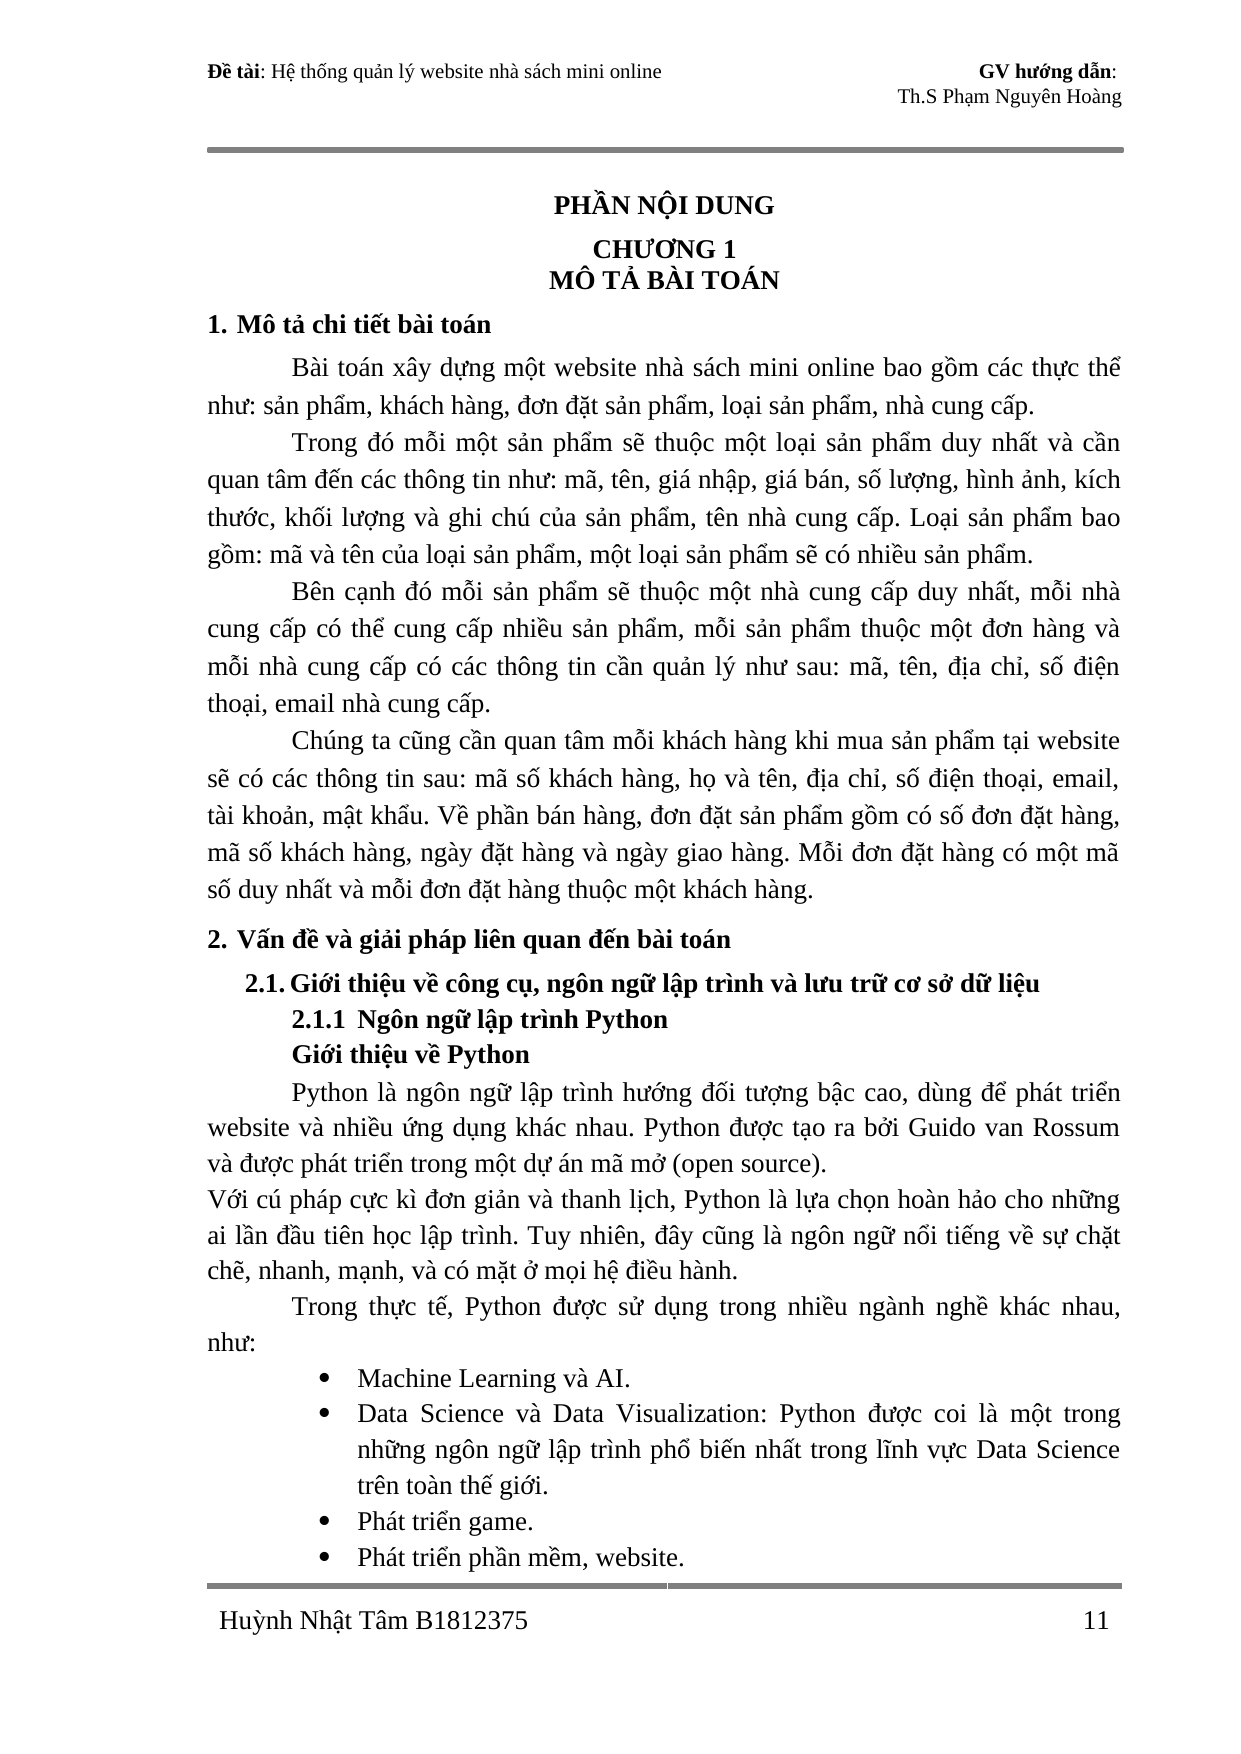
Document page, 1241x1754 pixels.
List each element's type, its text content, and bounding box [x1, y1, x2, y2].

text Với cú pháp cực kì đơn giản và thanh lịch, Python là lựa chọn hoàn hảo cho những ai lần đầu tiên học lập trình. Tuy nhiên, đây cũng là ngôn ngữ nổi tiếng về sự chặt chẽ, nhanh, mạnh, và có mặt ở mọi hệ điều hành. [207, 1183, 1122, 1286]
text Trong thực tế, Python được sử dụng trong nhiều ngành nghề khác nhau, như: [207, 1290, 1122, 1357]
list Machine Learning và AI. [319, 1362, 1122, 1393]
text Python là ngôn ngữ lập trình hướng đối tượng bậc cao, dùng để phát triển website và nhiều ứng dụng khác nhau. Python được tạo ra bởi Guido van Rossum và được phát triển trong một dự án mã mở (open source). [207, 1076, 1122, 1178]
subtitle Giới thiệu về công cụ, ngôn ngữ lập trình và lưu trữ cơ sở dữ liệu [244, 967, 1122, 998]
list Data Science và Data Visualization: Python được coi là một trong những ngôn ngữ lập trình phổ biến nhất trong lĩnh vực Data Science trên toàn thế giới. [319, 1398, 1122, 1500]
text Giới thiệu về Python [207, 1038, 1122, 1070]
text Chúng ta cũng cần quan tâm mỗi khách hàng khi mua sản phẩm tại website sẽ có các thông tin sau: mã số khách hàng, họ và tên, địa chỉ, số điện thoại, email, tài khoản, mật khẩu. Về phần bán hàng, đơn đặt sản phẩm gồm có số đơn đặt hàng, mã số khách hàng, ngày đặt hàng và ngày giao hàng. Mỗi đơn đặt hàng có một mã số duy nhất và mỗi đơn đặt hàng thuộc một khách hàng. [207, 724, 1122, 905]
text Trong đó mỗi một sản phẩm sẽ thuộc một loại sản phẩm duy nhất và cần quan tâm đến các thông tin như: mã, tên, giá nhập, giá bán, số lượng, hình ảnh, kích thước, khối lượng và ghi chú của sản phẩm, tên nhà cung cấp. Loại sản phẩm bao gồm: mã và tên của loại sản phẩm, một loại sản phẩm sẽ có nhiều sản phẩm. [207, 426, 1122, 569]
list Phát triển game. [319, 1505, 1122, 1536]
subtitle Vấn đề và giải pháp liên quan đến bài toán [207, 923, 1122, 954]
subtitle MÔ TẢ BÀI TOÁN [207, 264, 1122, 295]
subtitle PHẦN NỘI DUNG [207, 189, 1122, 221]
list Phát triển phần mềm, website. [319, 1541, 1122, 1572]
text Bài toán xây dựng một website nhà sách mini online bao gồm các thực thể như: sản phẩm, khách hàng, đơn đặt sản phẩm, loại sản phẩm, nhà cung cấp. [207, 352, 1122, 420]
subtitle Mô tả chi tiết bài toán [207, 308, 1122, 339]
subtitle Ngôn ngữ lập trình Python [291, 1003, 1122, 1034]
text Bên cạnh đó mỗi sản phẩm sẽ thuộc một nhà cung cấp duy nhất, mỗi nhà cung cấp có thể cung cấp nhiều sản phẩm, mỗi sản phẩm thuộc một đơn hàng và mỗi nhà cung cấp có các thông tin cần quản lý như sau: mã, tên, địa chỉ, số điện thoại, email nhà cung cấp. [207, 575, 1122, 718]
subtitle CHƯƠNG 1 [207, 233, 1122, 264]
